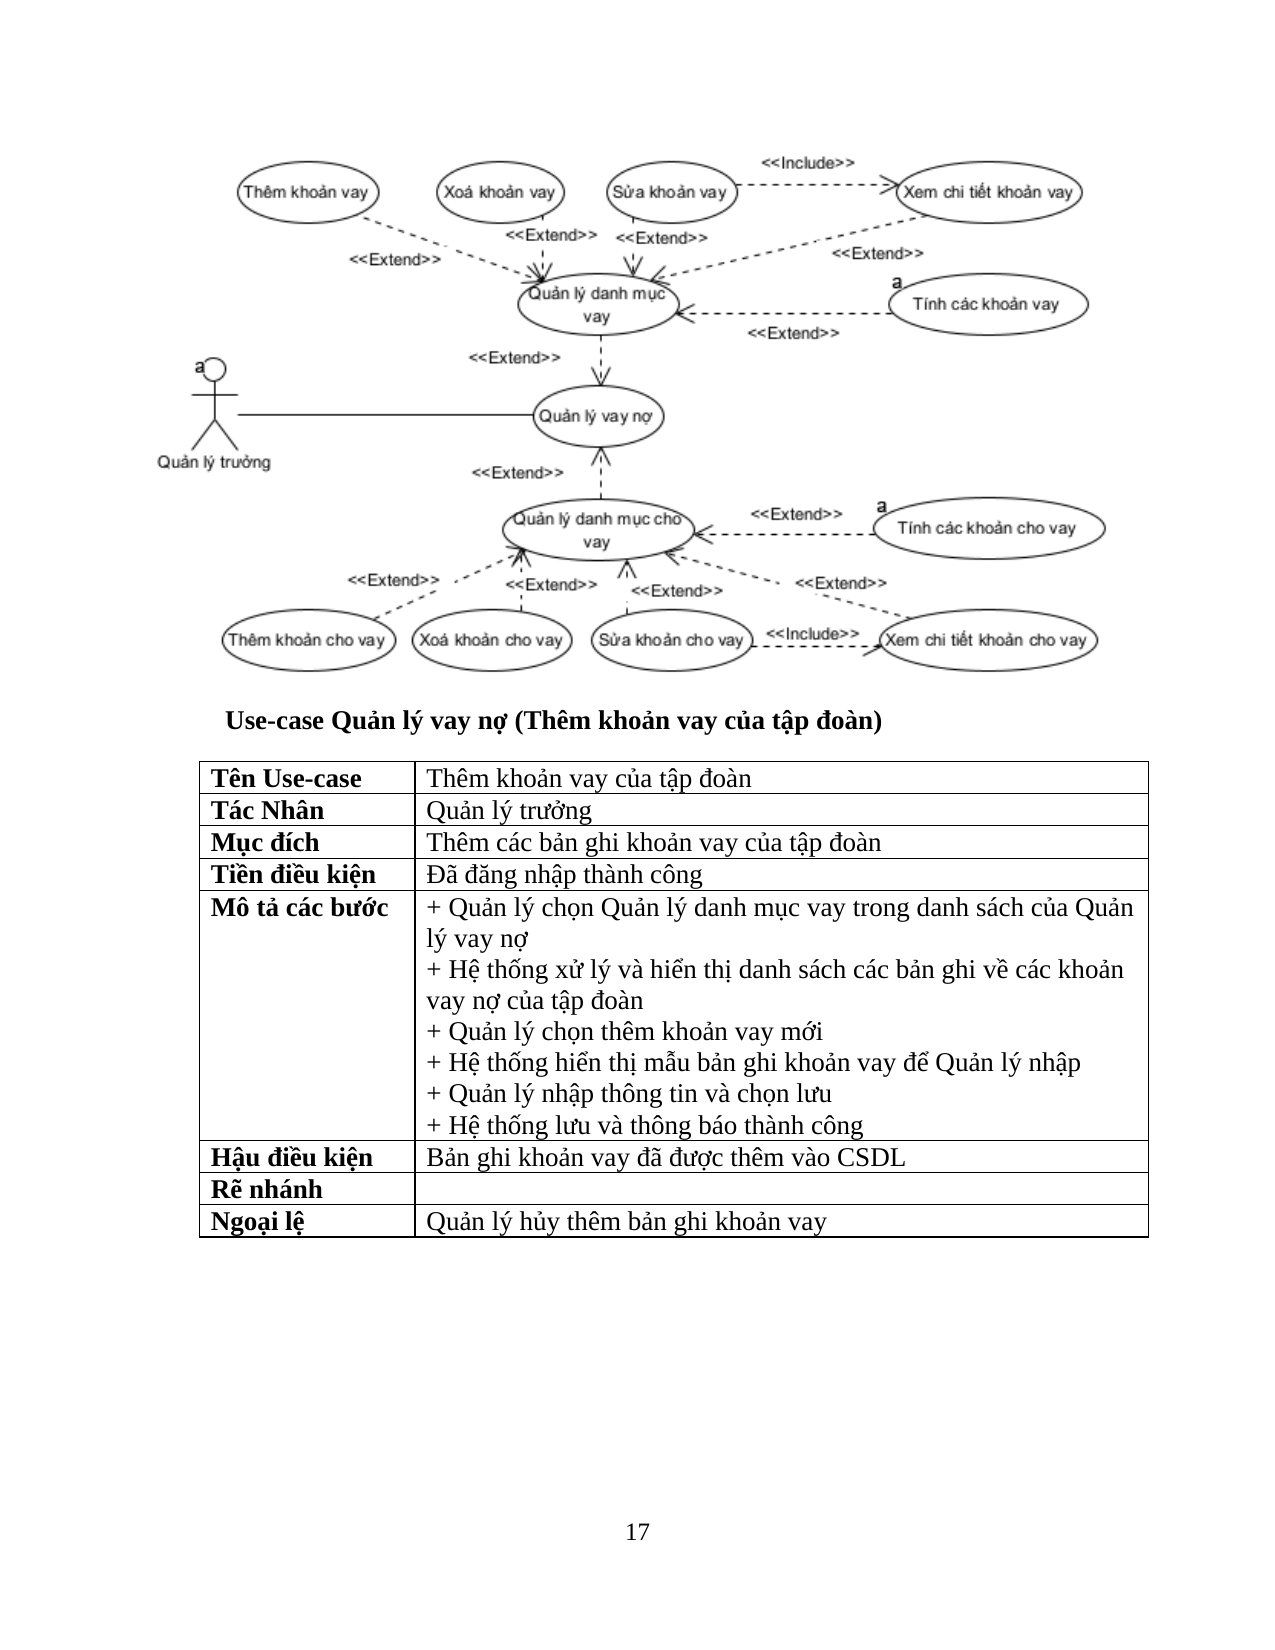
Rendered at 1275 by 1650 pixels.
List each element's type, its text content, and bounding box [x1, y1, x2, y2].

picture [150, 150, 1125, 692]
table_header Tên Use-case [200, 762, 414, 793]
table_cell Mục đích [200, 826, 414, 857]
table_cell Thêm các bản ghi khoản vay của tập đoàn [416, 826, 1148, 857]
table_cell Mô tả các bước [200, 891, 414, 1140]
table_cell Tác Nhân [200, 794, 414, 825]
table_cell + Quản lý chọn Quản lý danh mục vay trong danh sách của Quản lý vay nợ + Hệ thống xử lý và hiển thị danh sách các bản ghi về các khoản vay nợ của tập đoàn + Quản lý chọn thêm khoản vay mới + Hệ thống hiển thị mẫu bản ghi khoản vay để Quản lý nhập + Quản lý nhập thông tin và chọn lưu + Hệ thống lưu và thông báo thành công [416, 891, 1148, 1140]
table_cell Hậu điều kiện [200, 1141, 414, 1172]
table_cell Rẽ nhánh [200, 1173, 414, 1204]
table_header Thêm khoản vay của tập đoàn [416, 762, 1148, 793]
table_cell [416, 1173, 1148, 1204]
table_cell Quản lý hủy thêm bản ghi khoản vay [416, 1205, 1148, 1236]
table_cell Tiền điều kiện [200, 859, 414, 890]
table_cell Quản lý trưởng [416, 794, 1148, 825]
text Use-case Quản lý vay nợ (Thêm khoản vay của tập đoàn) [150, 704, 1125, 736]
table_cell Bản ghi khoản vay đã được thêm vào CSDL [416, 1141, 1148, 1172]
table_cell Ngoại lệ [200, 1205, 414, 1236]
table_cell Đã đăng nhập thành công [416, 859, 1148, 890]
